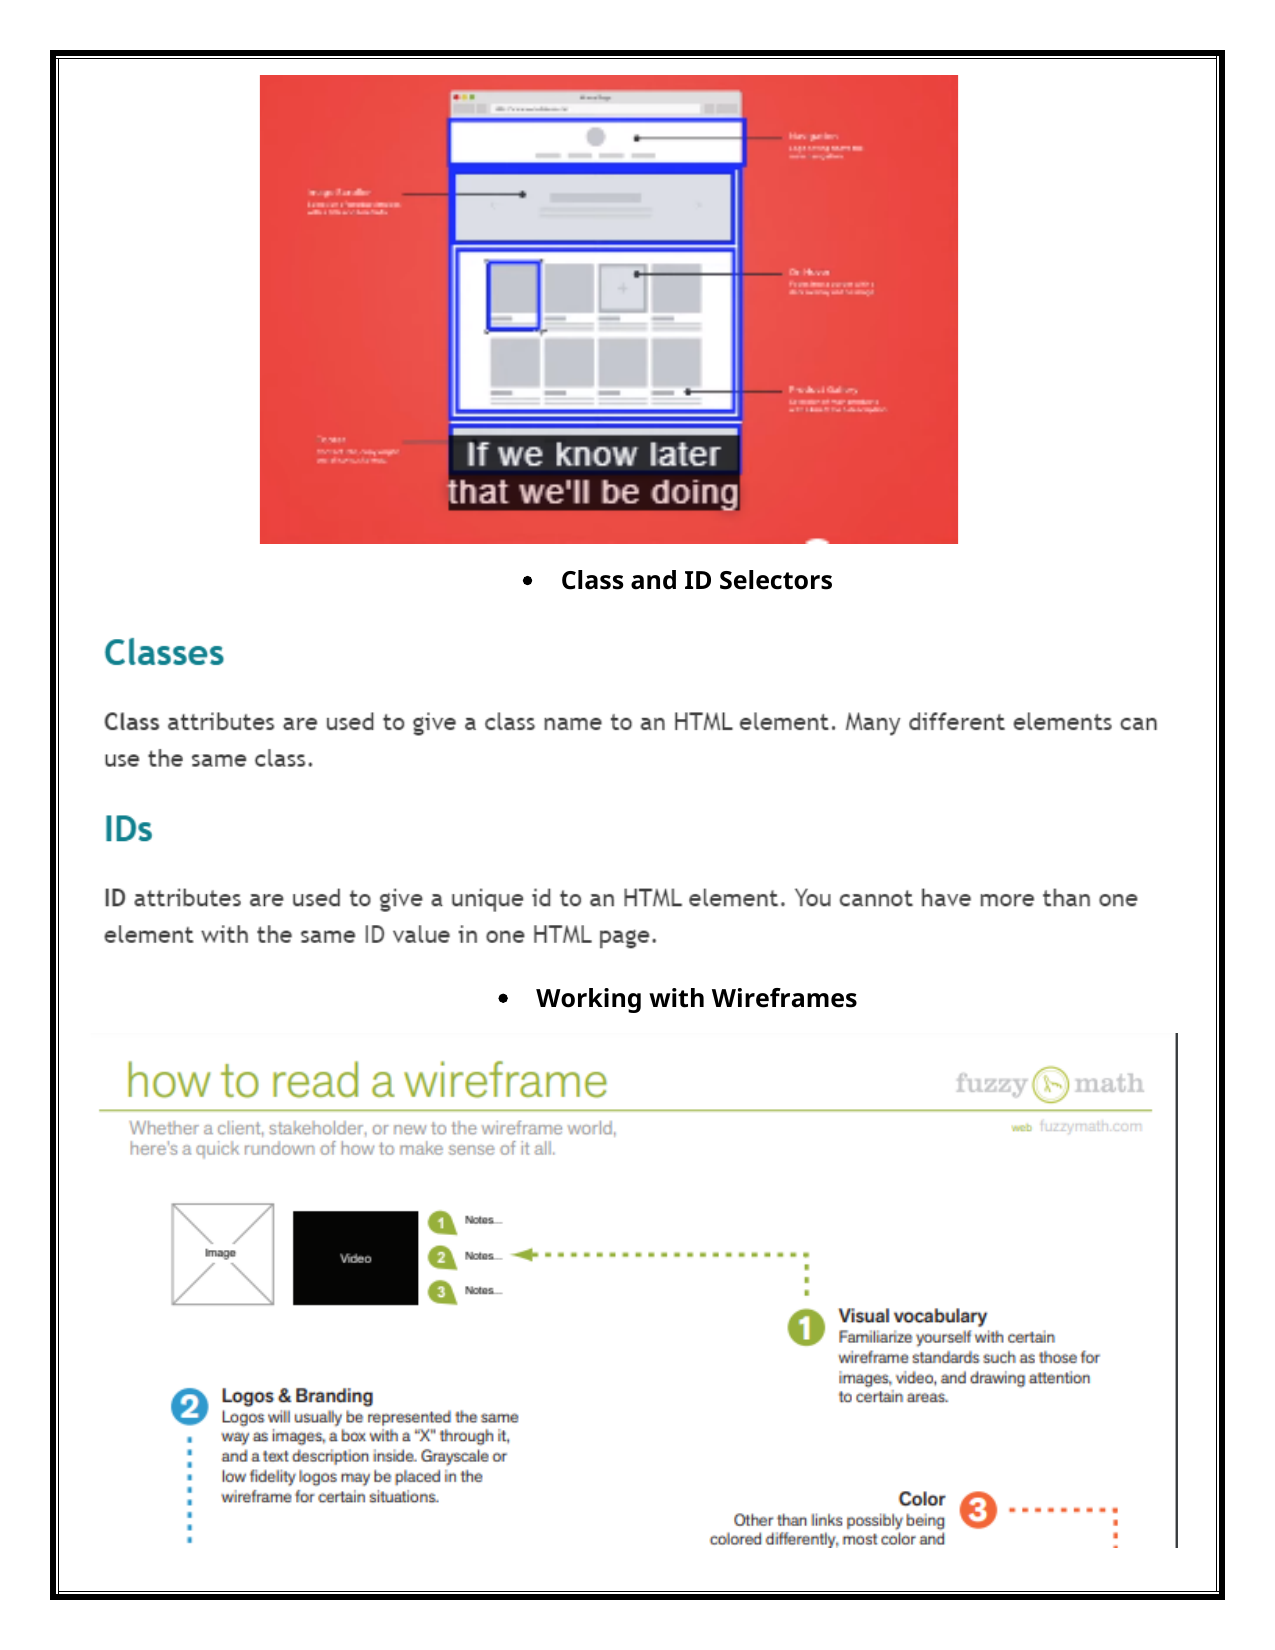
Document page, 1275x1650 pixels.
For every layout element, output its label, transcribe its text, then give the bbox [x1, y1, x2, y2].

list Working with Wireframes [156, 980, 1200, 1014]
picture [259, 75, 959, 544]
list Class and ID Selectors [156, 563, 1200, 597]
picture [75, 616, 1200, 962]
picture [90, 1033, 1178, 1548]
